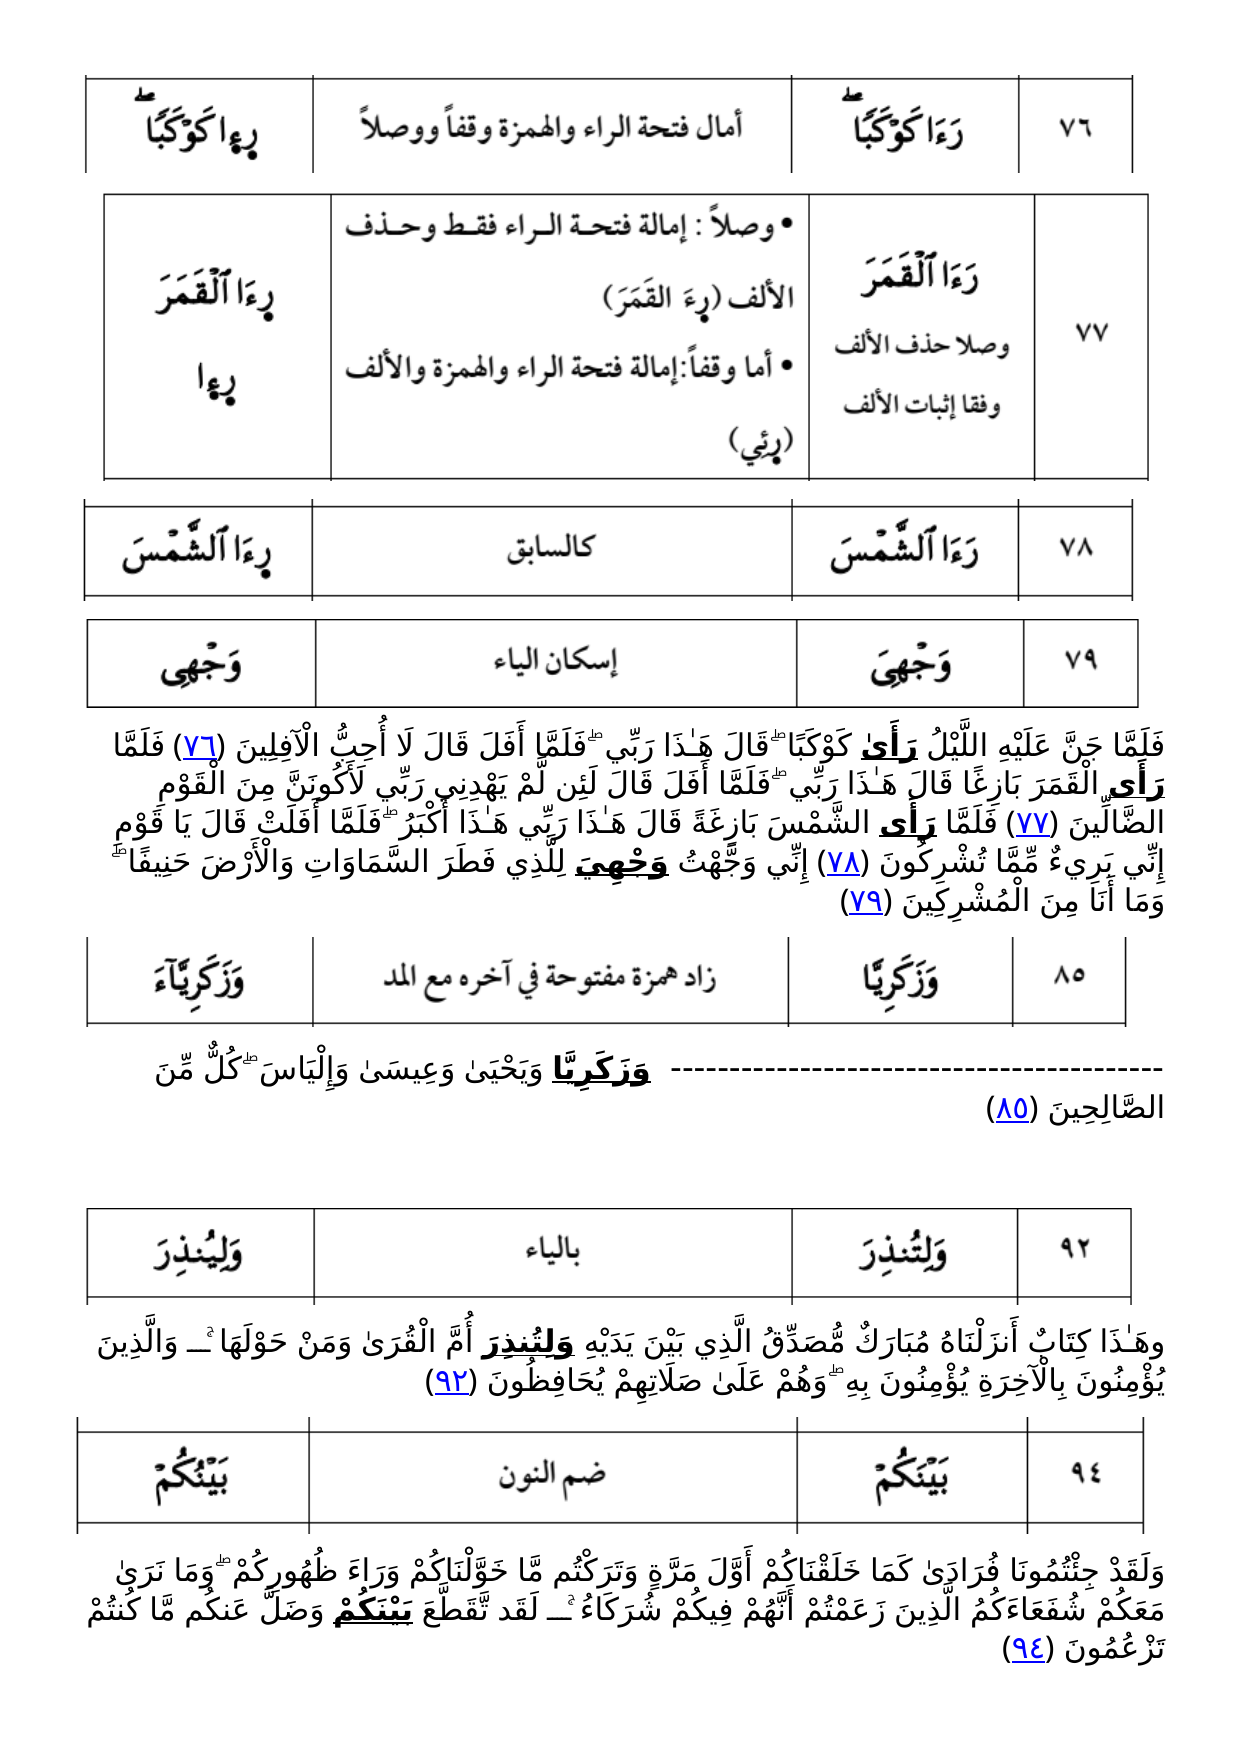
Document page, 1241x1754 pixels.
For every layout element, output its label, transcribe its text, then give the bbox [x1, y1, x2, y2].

picture [75, 1417, 1166, 1534]
picture [75, 75, 1166, 173]
picture [75, 1208, 1166, 1305]
text وهَـٰذَا كِتَابٌ أَنزَلْنَاهُ مُبَارَكٌ مُّصَدِّقُ الَّذِي بَيْنَ يَدَيْهِ وَلِتُنذِرَ أُمَّ الْقُرَىٰ وَمَنْ حَوْلَهَا ۚ وَالَّذِينَ يُؤْمِنُونَ بِالْآخِرَةِ يُؤْمِنُونَ بِهِ ۖ وَهُمْ عَلَىٰ صَلَاتِهِمْ يُحَافِظُونَ ﴿٩٢﴾ [75, 1323, 1165, 1398]
text وَلَقَدْ جِئْتُمُونَا فُرَادَىٰ كَمَا خَلَقْنَاكُمْ أَوَّلَ مَرَّةٍ وَتَرَكْتُم مَّا خَوَّلْنَاكُمْ وَرَاءَ ظُهُورِكُمْ ۖ وَمَا نَرَىٰ مَعَكُمْ شُفَعَاءَكُمُ الَّذِينَ زَعَمْتُمْ أَنَّهُمْ فِيكُمْ شُرَكَاءُ ۚ لَقَد تَّقَطَّعَ بَيْنَكُمْ وَضَلَّ عَنكُم مَّا كُنتُمْ تَزْعُمُونَ ﴿٩٤﴾ [75, 1552, 1165, 1665]
picture [75, 499, 1166, 601]
picture [88, 191, 1165, 481]
text ------------------------------------------ وَزَكَرِيَّا وَيَحْيَىٰ وَعِيسَىٰ وَإِلْيَاسَ ۖ كُلٌّ مِّنَ الصَّالِحِينَ ﴿٨٥﴾ [75, 1046, 1165, 1125]
picture [75, 619, 1166, 708]
picture [75, 937, 1166, 1027]
text فَلَمَّا جَنَّ عَلَيْهِ اللَّيْلُ رَأَىٰ كَوْكَبًا ۖ قَالَ هَـٰذَا رَبِّي ۖ فَلَمَّا أَفَلَ قَالَ لَا أُحِبُّ الْآفِلِينَ ﴿٧٦﴾ فَلَمَّا رَأَى الْقَمَرَ بَازِغًا قَالَ هَـٰذَا رَبِّي ۖ فَلَمَّا أَفَلَ قَالَ لَئِن لَّمْ يَهْدِنِي رَبِّي لَأَكُونَنَّ مِنَ الْقَوْمِ الضَّالِّينَ ﴿٧٧﴾ فَلَمَّا رَأَى الشَّمْسَ بَازِغَةً قَالَ هَـٰذَا رَبِّي هَـٰذَا أَكْبَرُ ۖ فَلَمَّا أَفَلَتْ قَالَ يَا قَوْمِ إِنِّي بَرِيءٌ مِّمَّا تُشْرِكُونَ ﴿٧٨﴾ إِنِّي وَجَّهْتُ وَجْهِيَ لِلَّذِي فَطَرَ السَّمَاوَاتِ وَالْأَرْضَ حَنِيفًا ۖ وَمَا أَنَا مِنَ الْمُشْرِكِينَ ﴿٧٩﴾ [75, 727, 1165, 917]
